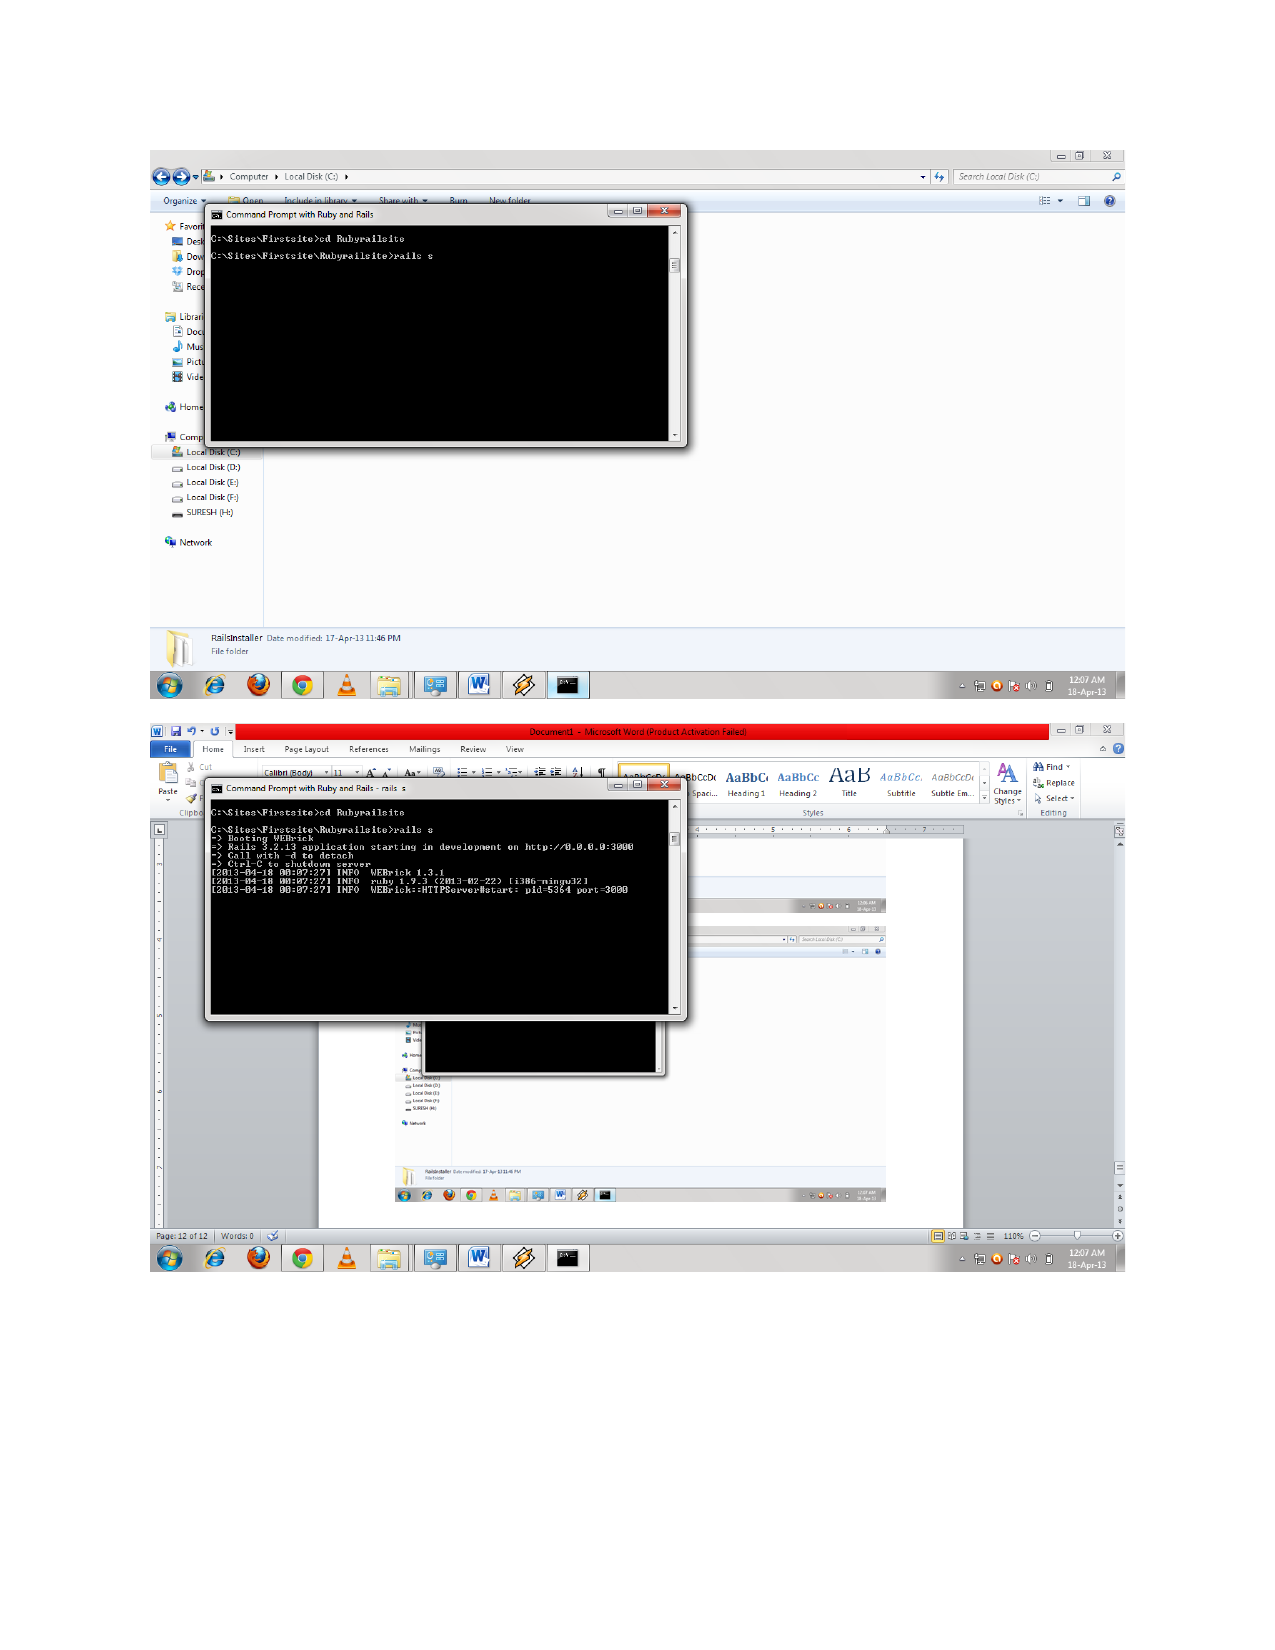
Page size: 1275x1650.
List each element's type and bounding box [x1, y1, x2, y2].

picture [150, 723, 1125, 1272]
picture [150, 150, 1125, 699]
